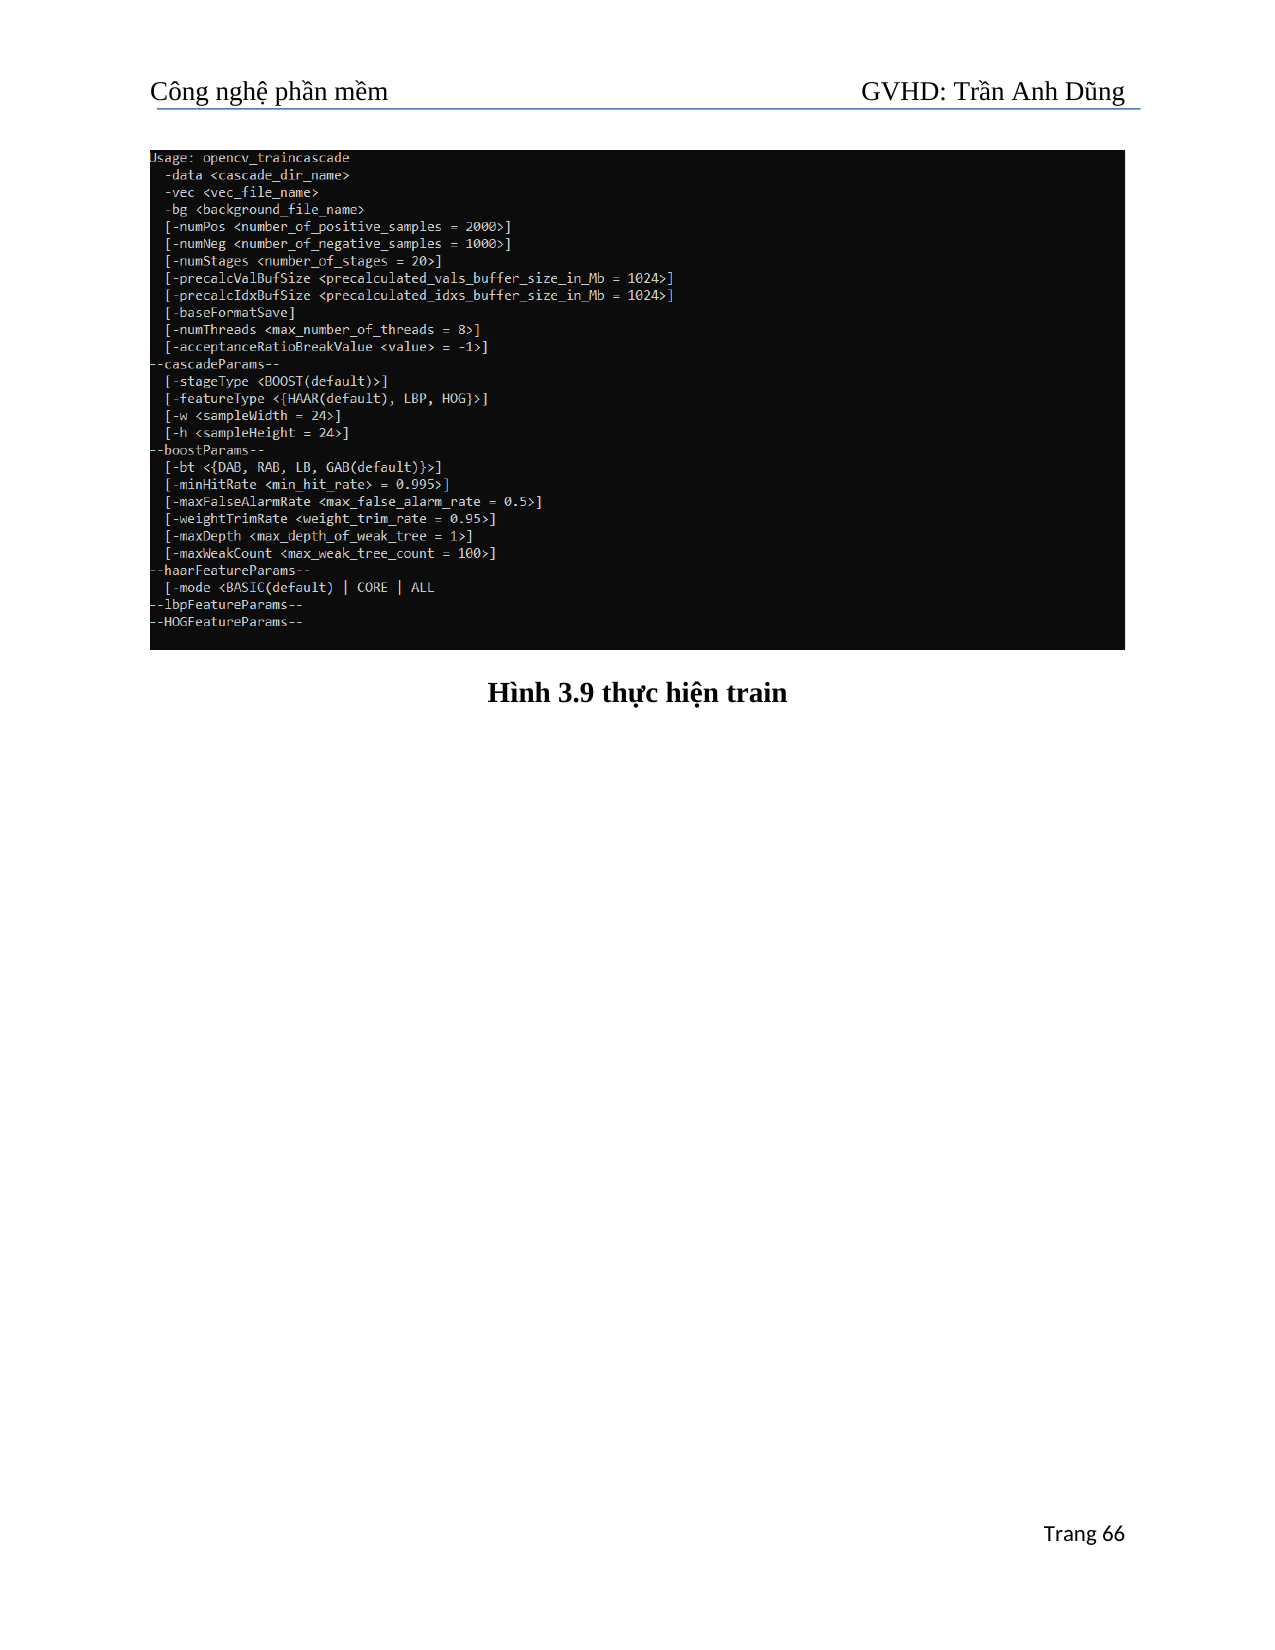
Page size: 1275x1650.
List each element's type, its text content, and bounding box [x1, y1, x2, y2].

picture [150, 150, 1125, 650]
text Hình 3.9 thực hiện train [150, 675, 1125, 708]
